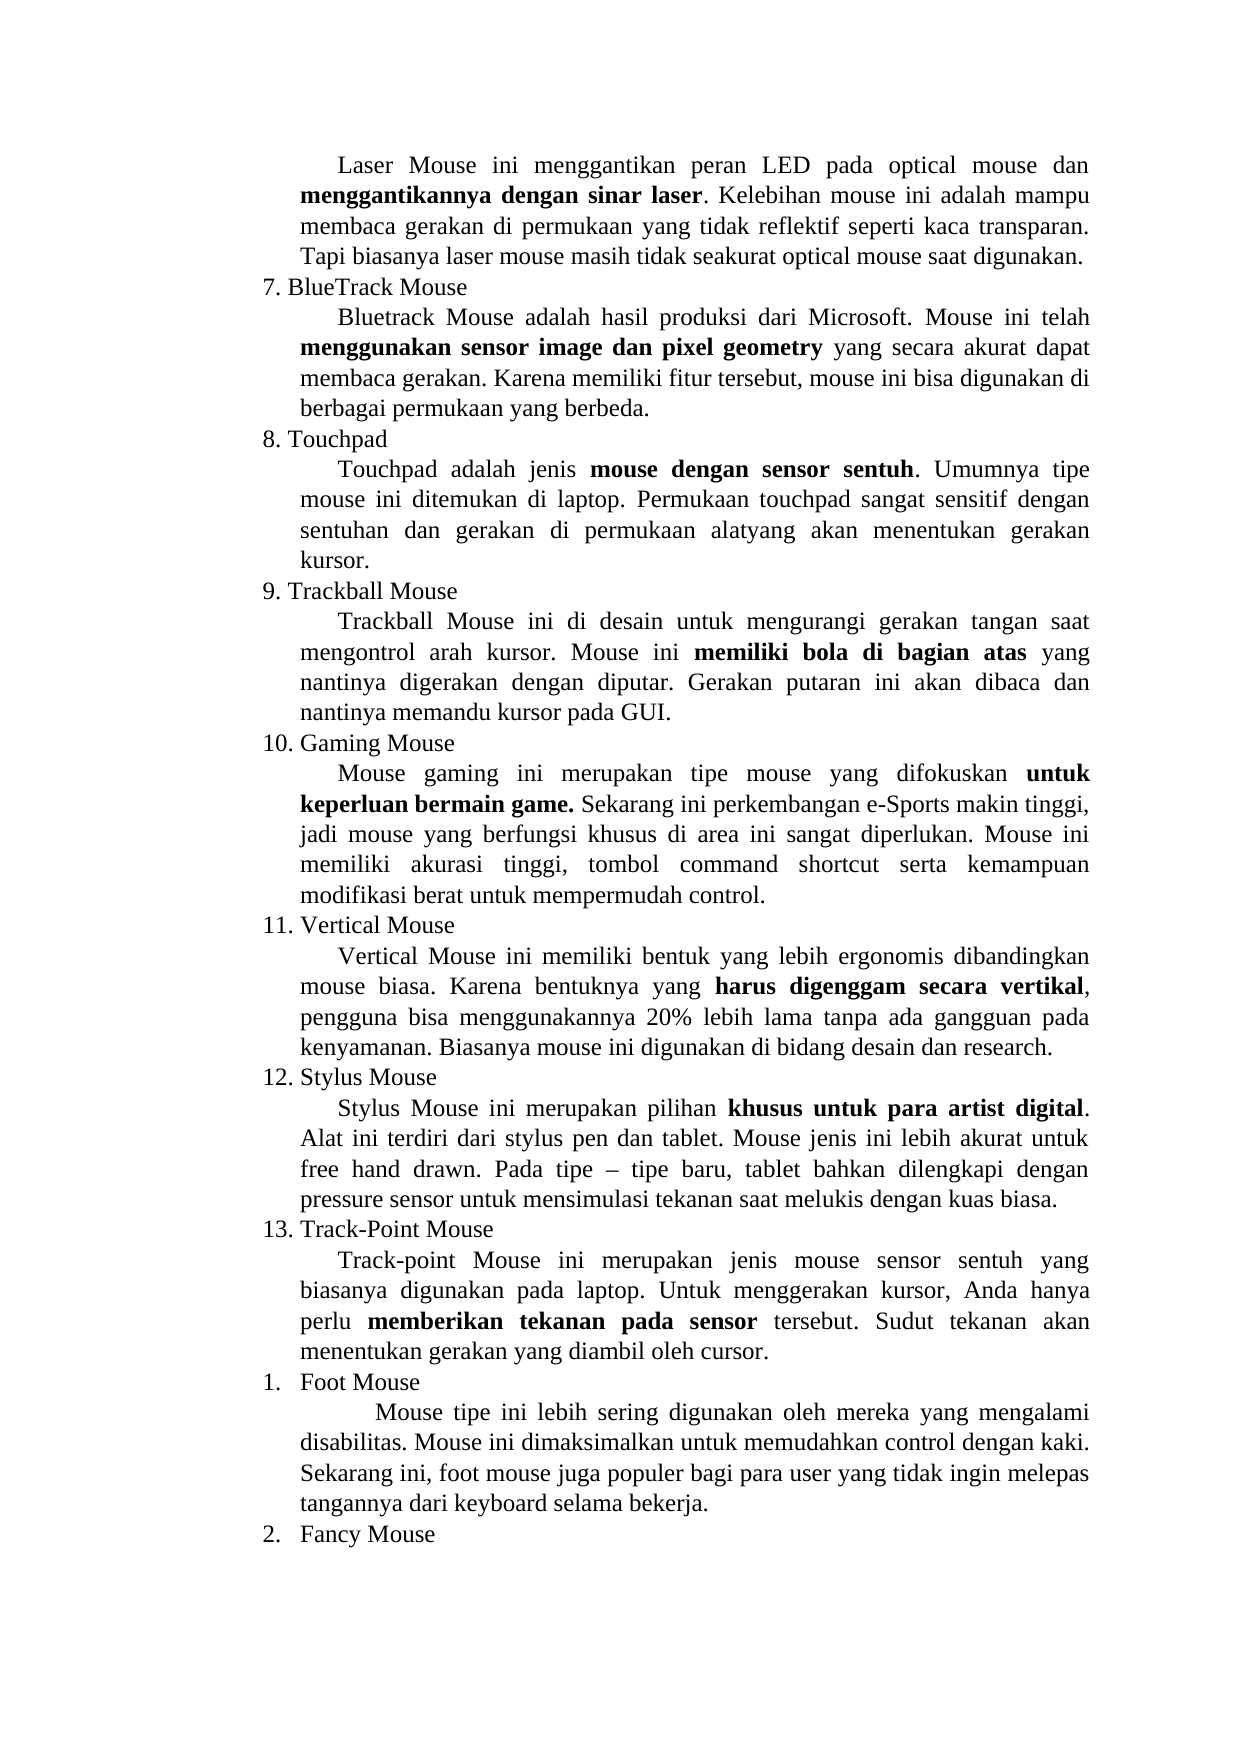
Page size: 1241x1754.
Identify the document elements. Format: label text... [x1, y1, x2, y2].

list 9. Trackball Mouse [262, 576, 1090, 604]
list 10. Gaming Mouse [262, 728, 1090, 757]
list 7. BlueTrack Mouse [262, 272, 1090, 300]
list Mouse tipe ini lebih sering digunakan oleh mereka yang mengalami disabilitas. Mouse ini dimaksimalkan untuk memudahkan control dengan kaki. Sekarang ini, foot mouse juga populer bagi para user yang tidak ingin melepas tangannya dari keyboard selama bekerja. [300, 1397, 1090, 1517]
list Track-point Mouse ini merupakan jenis mouse sensor sentuh yang biasanya digunakan pada laptop. Untuk menggerakan kursor, Anda hanya perlu memberikan tekanan pada sensor tersebut. Sudut tekanan akan menentukan gerakan yang diambil oleh cursor. [300, 1245, 1090, 1365]
list Touchpad adalah jenis mouse dengan sensor sentuh. Umumnya tipe mouse ini ditemukan di laptop. Permukaan touchpad sangat sensitif dengan sentuhan dan gerakan di permukaan alatyang akan menentukan gerakan kursor. [300, 454, 1090, 574]
list Bluetrack Mouse adalah hasil produksi dari Microsoft. Mouse ini telah menggunakan sensor image dan pixel geometry yang secara akurat dapat membaca gerakan. Karena memiliki fitur tersebut, mouse ini bisa digunakan di berbagai permukaan yang berbeda. [300, 302, 1090, 422]
list Laser Mouse ini menggantikan peran LED pada optical mouse dan menggantikannya dengan sinar laser. Kelebihan mouse ini adalah mampu membaca gerakan di permukaan yang tidak reflektif seperti kaca transparan. Tapi biasanya laser mouse masih tidak seakurat optical mouse saat digunakan. [300, 150, 1090, 270]
list Vertical Mouse ini memiliki bentuk yang lebih ergonomis dibandingkan mouse biasa. Karena bentuknya yang harus digenggam secara vertikal, pengguna bisa menggunakannya 20% lebih lama tanpa ada gangguan pada kenyamanan. Biasanya mouse ini digunakan di bidang desain dan research. [300, 941, 1090, 1061]
list Fancy Mouse [262, 1519, 1090, 1547]
list Trackball Mouse ini di desain untuk mengurangi gerakan tangan saat mengontrol arah kursor. Mouse ini memiliki bola di bagian atas yang nantinya digerakan dengan diputar. Gerakan putaran ini akan dibaca dan nantinya memandu kursor pada GUI. [300, 606, 1090, 726]
list 8. Touchpad [262, 424, 1090, 452]
list 11. Vertical Mouse [262, 910, 1090, 939]
list Stylus Mouse ini merupakan pilihan khusus untuk para artist digital. Alat ini terdiri dari stylus pen dan tablet. Mouse jenis ini lebih akurat untuk free hand drawn. Pada tipe – tipe baru, tablet bahkan dilengkapi dengan pressure sensor untuk mensimulasi tekanan saat melukis dengan kuas biasa. [300, 1093, 1090, 1213]
list 12. Stylus Mouse [262, 1062, 1090, 1091]
list 13. Track-Point Mouse [262, 1214, 1090, 1243]
list Mouse gaming ini merupakan tipe mouse yang difokuskan untuk keperluan bermain game. Sekarang ini perkembangan e-Sports makin tinggi, jadi mouse yang berfungsi khusus di area ini sangat diperlukan. Mouse ini memiliki akurasi tinggi, tombol command shortcut serta kemampuan modifikasi berat untuk mempermudah control. [300, 758, 1090, 909]
list Foot Mouse [262, 1367, 1090, 1395]
